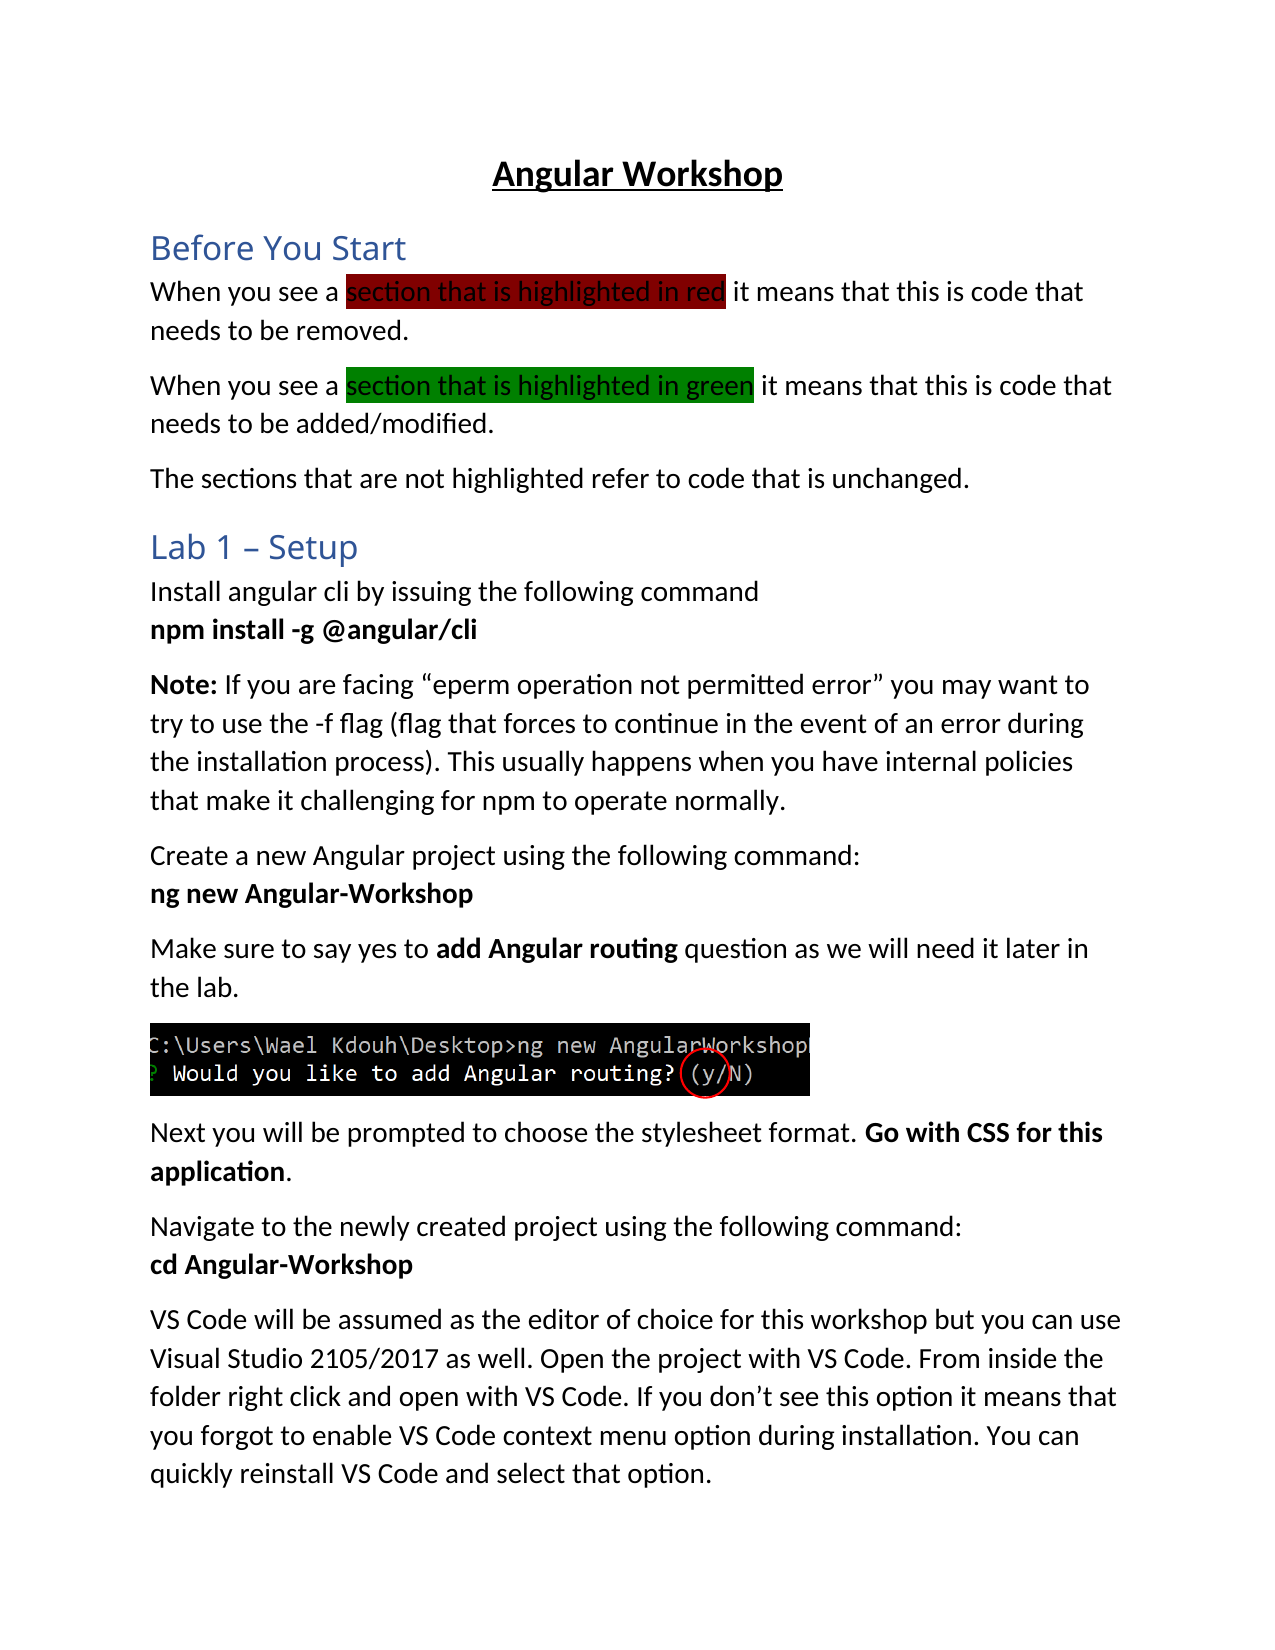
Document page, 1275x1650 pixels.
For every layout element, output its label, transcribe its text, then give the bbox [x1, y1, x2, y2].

text When you see a section that is highlighted in green it means that this is code that needs to be added/modified. [150, 367, 1125, 441]
text Navigate to the newly created project using the following command: cd Angular-Workshop [150, 1208, 1125, 1282]
subtitle Lab 1 – Setup [150, 524, 1125, 569]
text Next you will be prompted to choose the stylesheet format. Go with CSS for this application. [150, 1114, 1125, 1188]
text Note: If you are facing “eperm operation not permitted error” you may want to try to use the -f flag (flag that forces to continue in the event of an error during the installation process). This usually happens when you have internal policies that make it challenging for npm to operate normally. [150, 666, 1125, 817]
picture [150, 1023, 810, 1096]
text Install angular cli by issuing the following command npm install -g @angular/cli [150, 573, 1125, 647]
text When you see a section that is highlighted in red it means that this is code that needs to be removed. [150, 273, 1125, 347]
text Make sure to say yes to add Angular routing question as we will need it later in the lab. [150, 930, 1125, 1004]
text The sections that are not highlighted refer to code that is unchanged. [150, 461, 1125, 496]
text Angular Workshop [150, 150, 1125, 196]
text VS Code will be assumed as the editor of choice for this workshop but you can use Visual Studio 2105/2017 as well. Open the project with VS Code. From inside the folder right click and open with VS Code. If you don’t see this option it means that you forgot to enable VS Code context menu option during installation. You can quickly reinstall VS Code and select that option. [150, 1301, 1125, 1491]
picture [682, 1050, 728, 1096]
subtitle Before You Start [150, 224, 1125, 270]
text Create a new Angular project using the following command: ng new Angular-Workshop [150, 837, 1125, 911]
